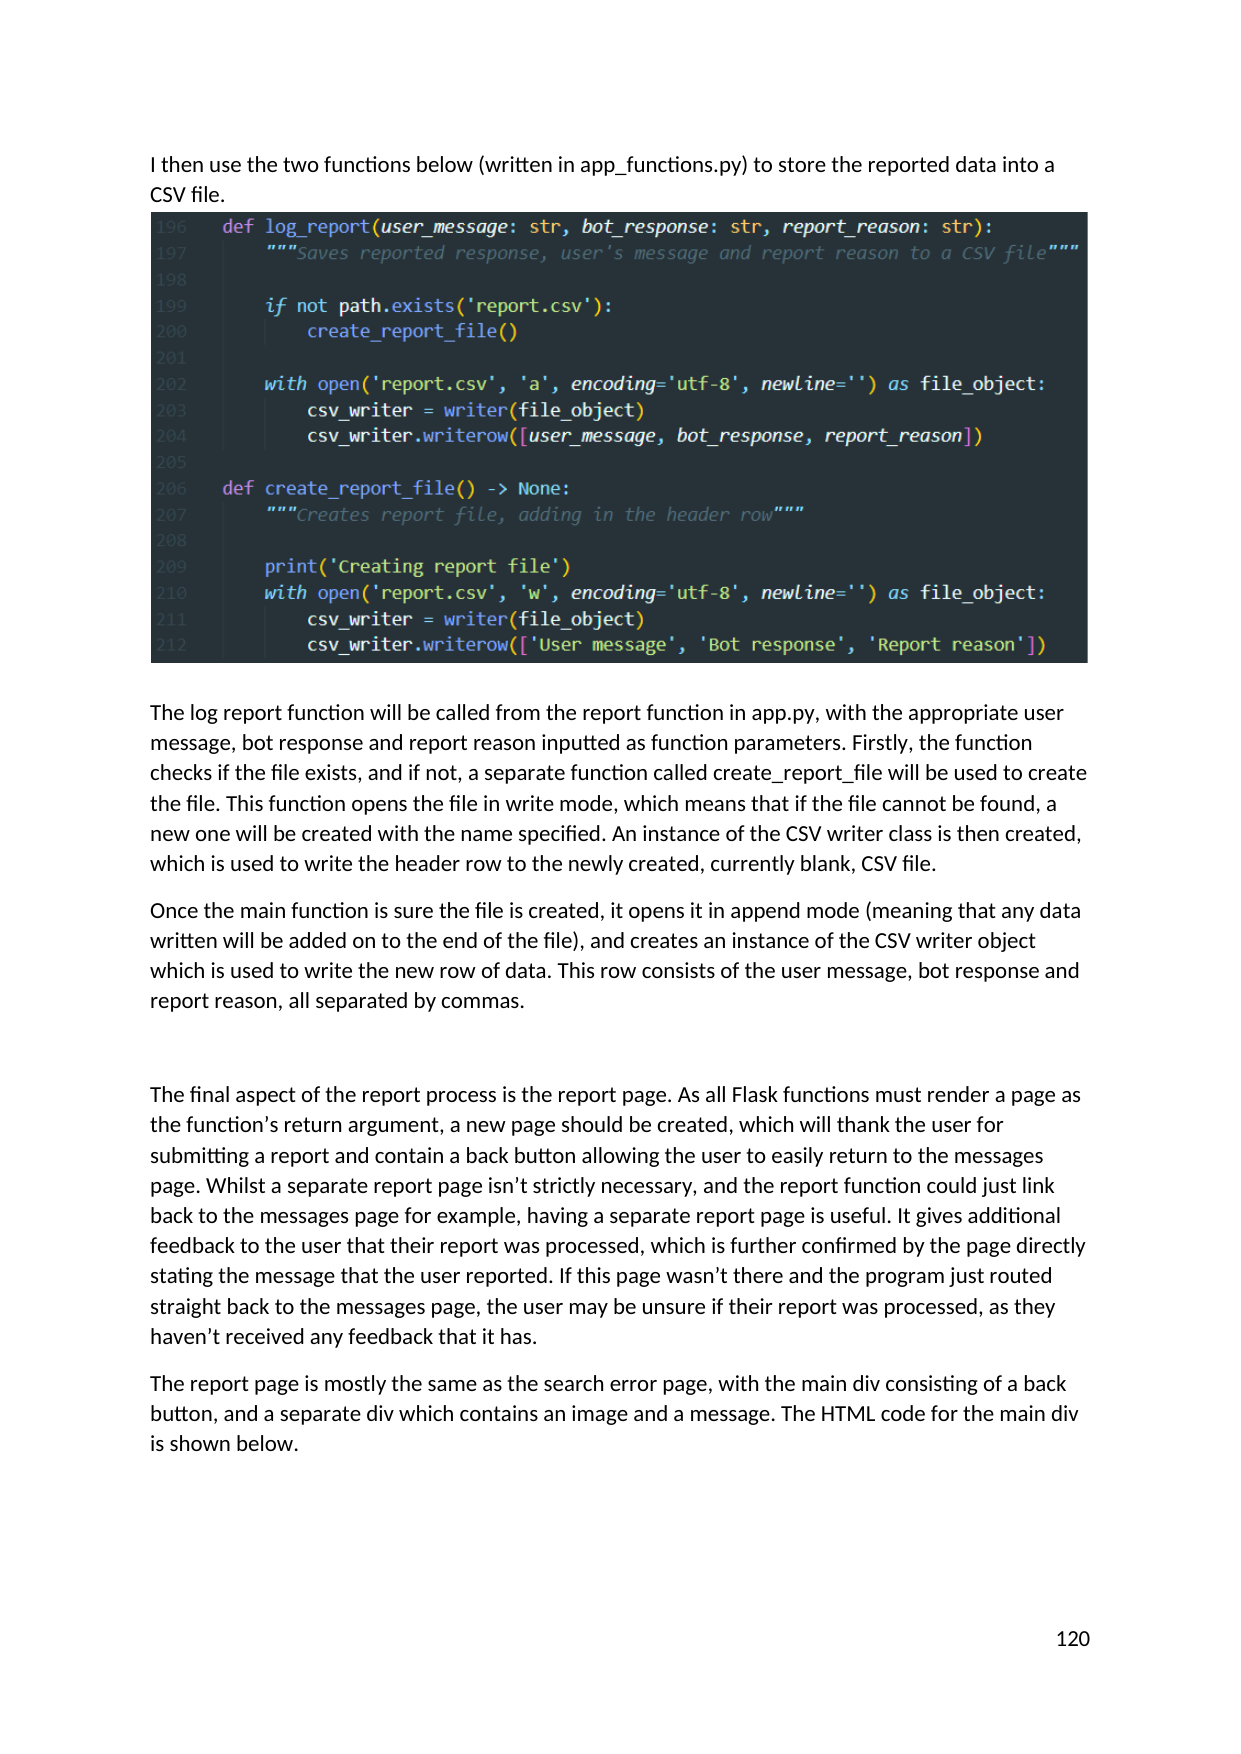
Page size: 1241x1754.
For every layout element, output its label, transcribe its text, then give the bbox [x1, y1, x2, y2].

picture [150, 440, 1087, 891]
text Once the main function is sure the file is created, it opens it in append mode (meaning that any data written will be added on to the end of the file), and creates an instance of the CSV writer object which is used to write the new row of data. This row consists of the user message, bot response and report reason, all separated by commas. [150, 1124, 1090, 1243]
text The final aspect of the report process is the report page. As all Flask functions must render a page as the function’s return argument, a new page should be created, which will thank the user for submitting a report and contain a back button allowing the user to easily return to the messages page. Whilst a separate report page isn’t strictly necessary, and the report function could just link back to the messages page for example, having a separate report page is useful. It gives additional feedback to the user that their report was processed, which is further confirmed by the page directly stating the message that the user reported. If this page wasn’t there and the program just routed straight back to the messages page, the user may be unsure if their report was processed, as they haven’t received any feedback that it has. [150, 1308, 1090, 1578]
text I then use the two functions below (written in app_functions.py) to store the reported data into a CSV file. [150, 378, 1090, 436]
